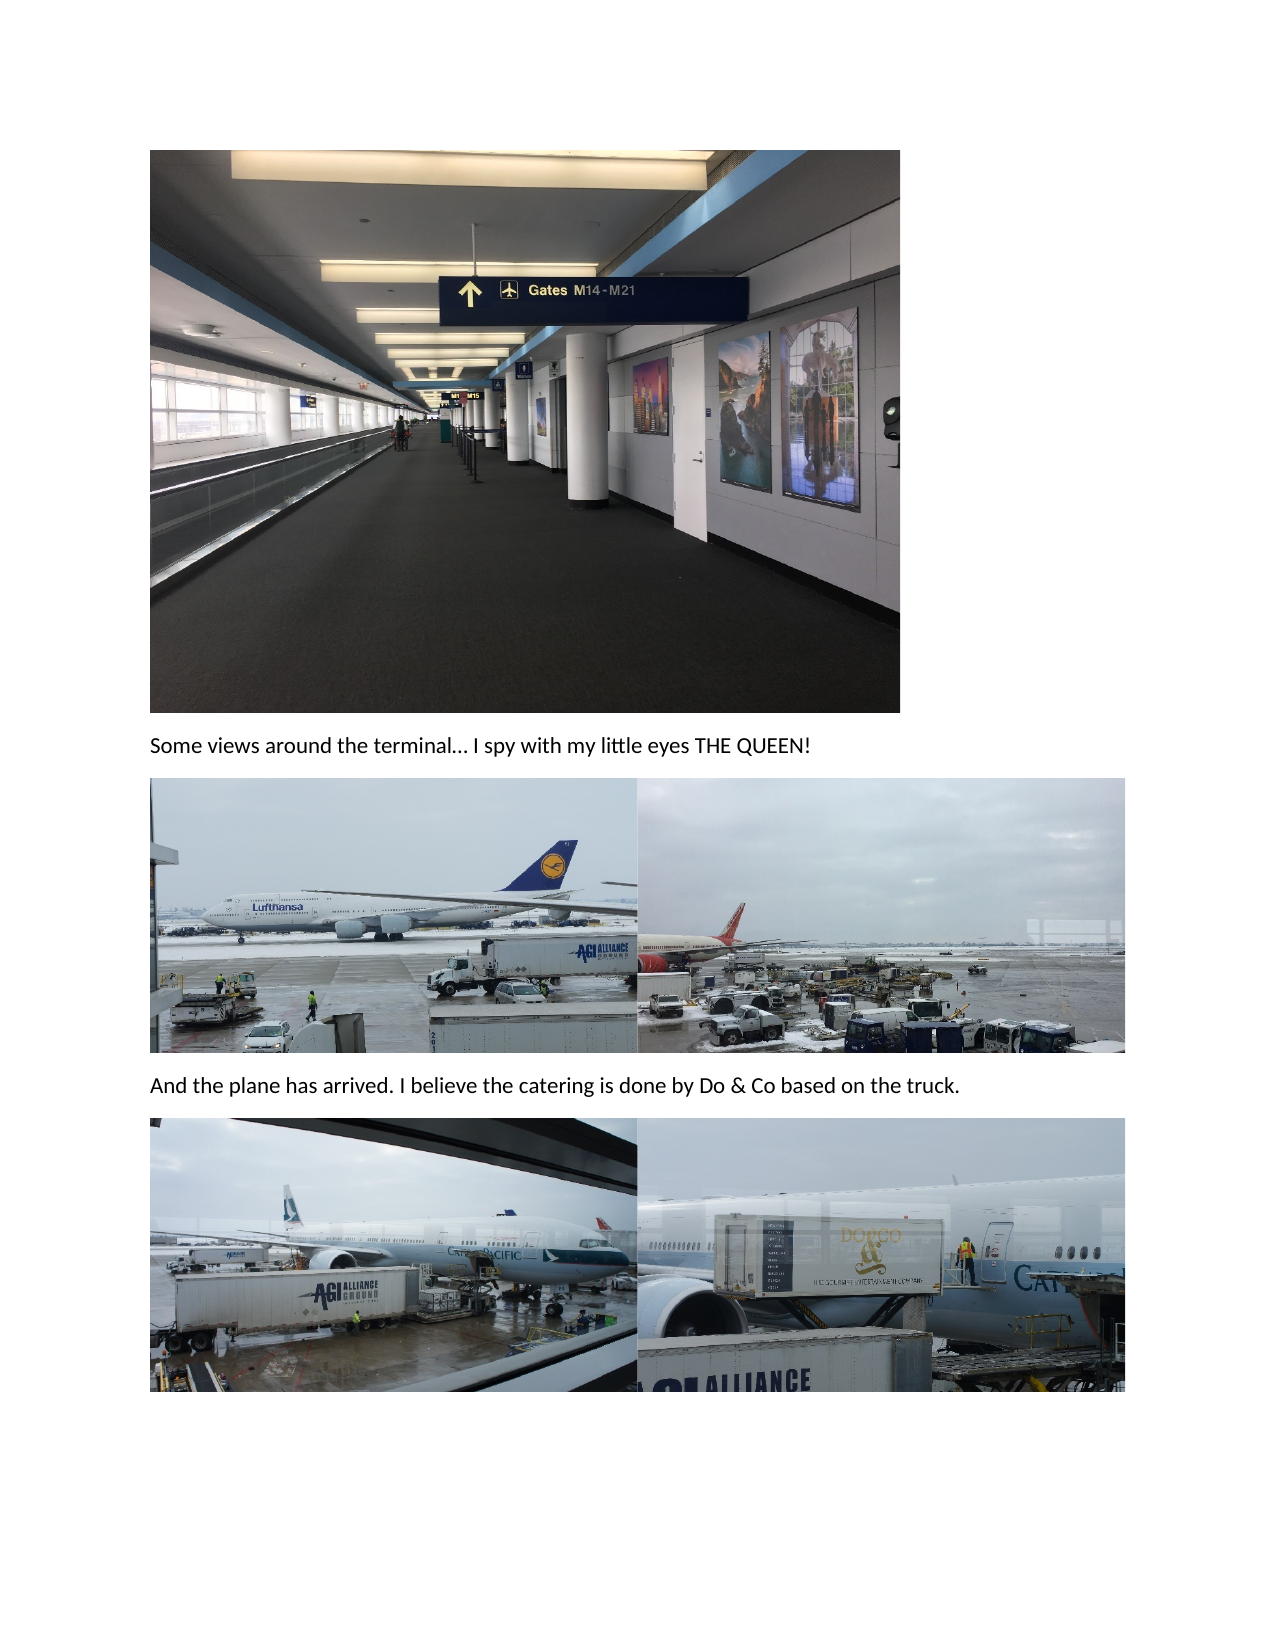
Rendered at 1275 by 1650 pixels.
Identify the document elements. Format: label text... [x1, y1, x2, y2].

text And the plane has arrived. I believe the catering is done by Do & Co based on the truck. [150, 1071, 1125, 1099]
picture [150, 778, 1125, 1053]
picture [150, 1118, 1125, 1392]
text Some views around the terminal… I spy with my little eyes THE QUEEN! [150, 731, 1125, 759]
picture [150, 150, 901, 713]
